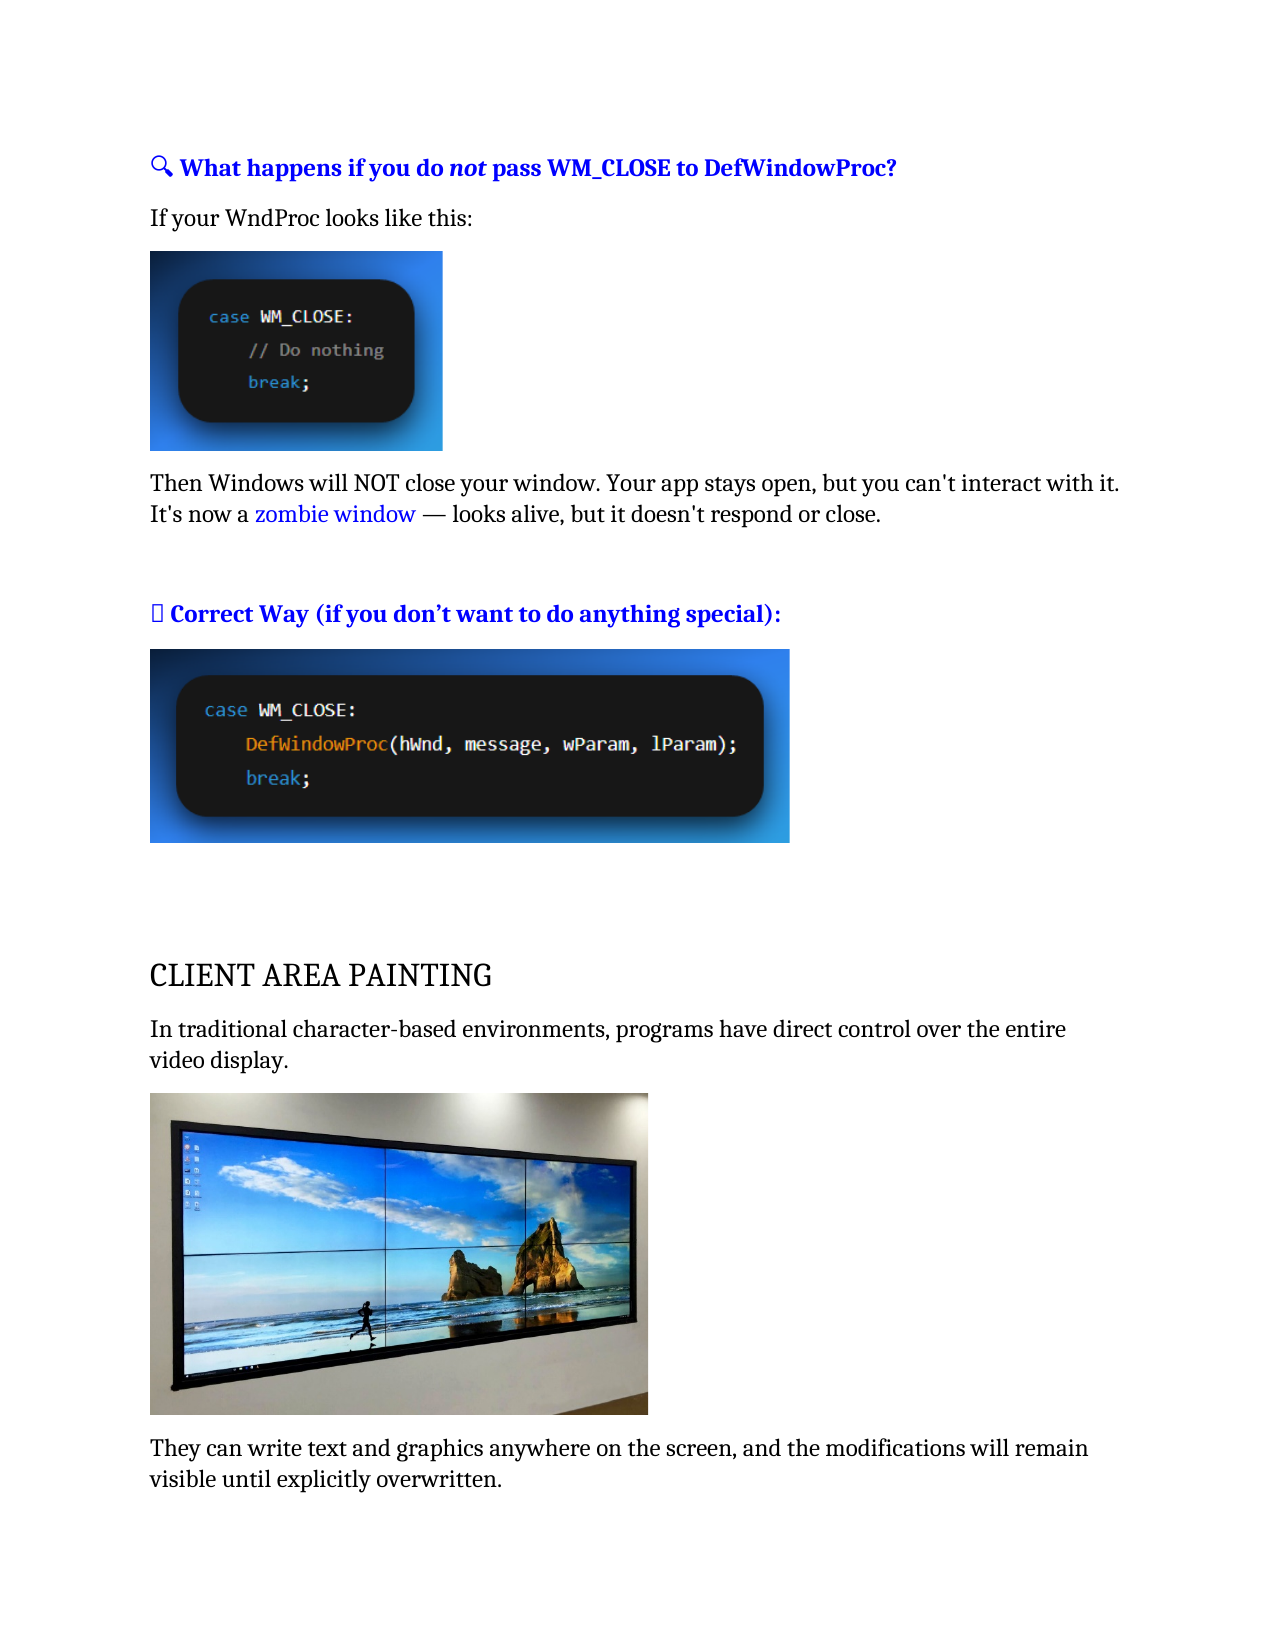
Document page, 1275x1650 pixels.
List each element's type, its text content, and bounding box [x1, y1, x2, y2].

text ✅ Correct Way (if you don’t want to do anything special): [150, 596, 1125, 630]
picture [150, 1093, 649, 1415]
text 🔍 What happens if you do not pass WM_CLOSE to DefWindowProc? [150, 150, 1125, 184]
picture [150, 649, 790, 843]
text In traditional character-based environments, programs have direct control over the entire video display. [150, 1015, 1125, 1074]
picture [150, 251, 443, 451]
text If your WndProc looks like this: [150, 203, 1125, 232]
text CLIENT AREA PAINTING [150, 957, 1125, 995]
text Then Windows will NOT close your window. Your app stays open, but you can't interact with it. It's now a zombie window — looks alive, but it doesn't respond or close. [150, 469, 1125, 529]
text They can write text and graphics anywhere on the screen, and the modifications will remain visible until explicitly overwritten. [150, 1433, 1125, 1493]
